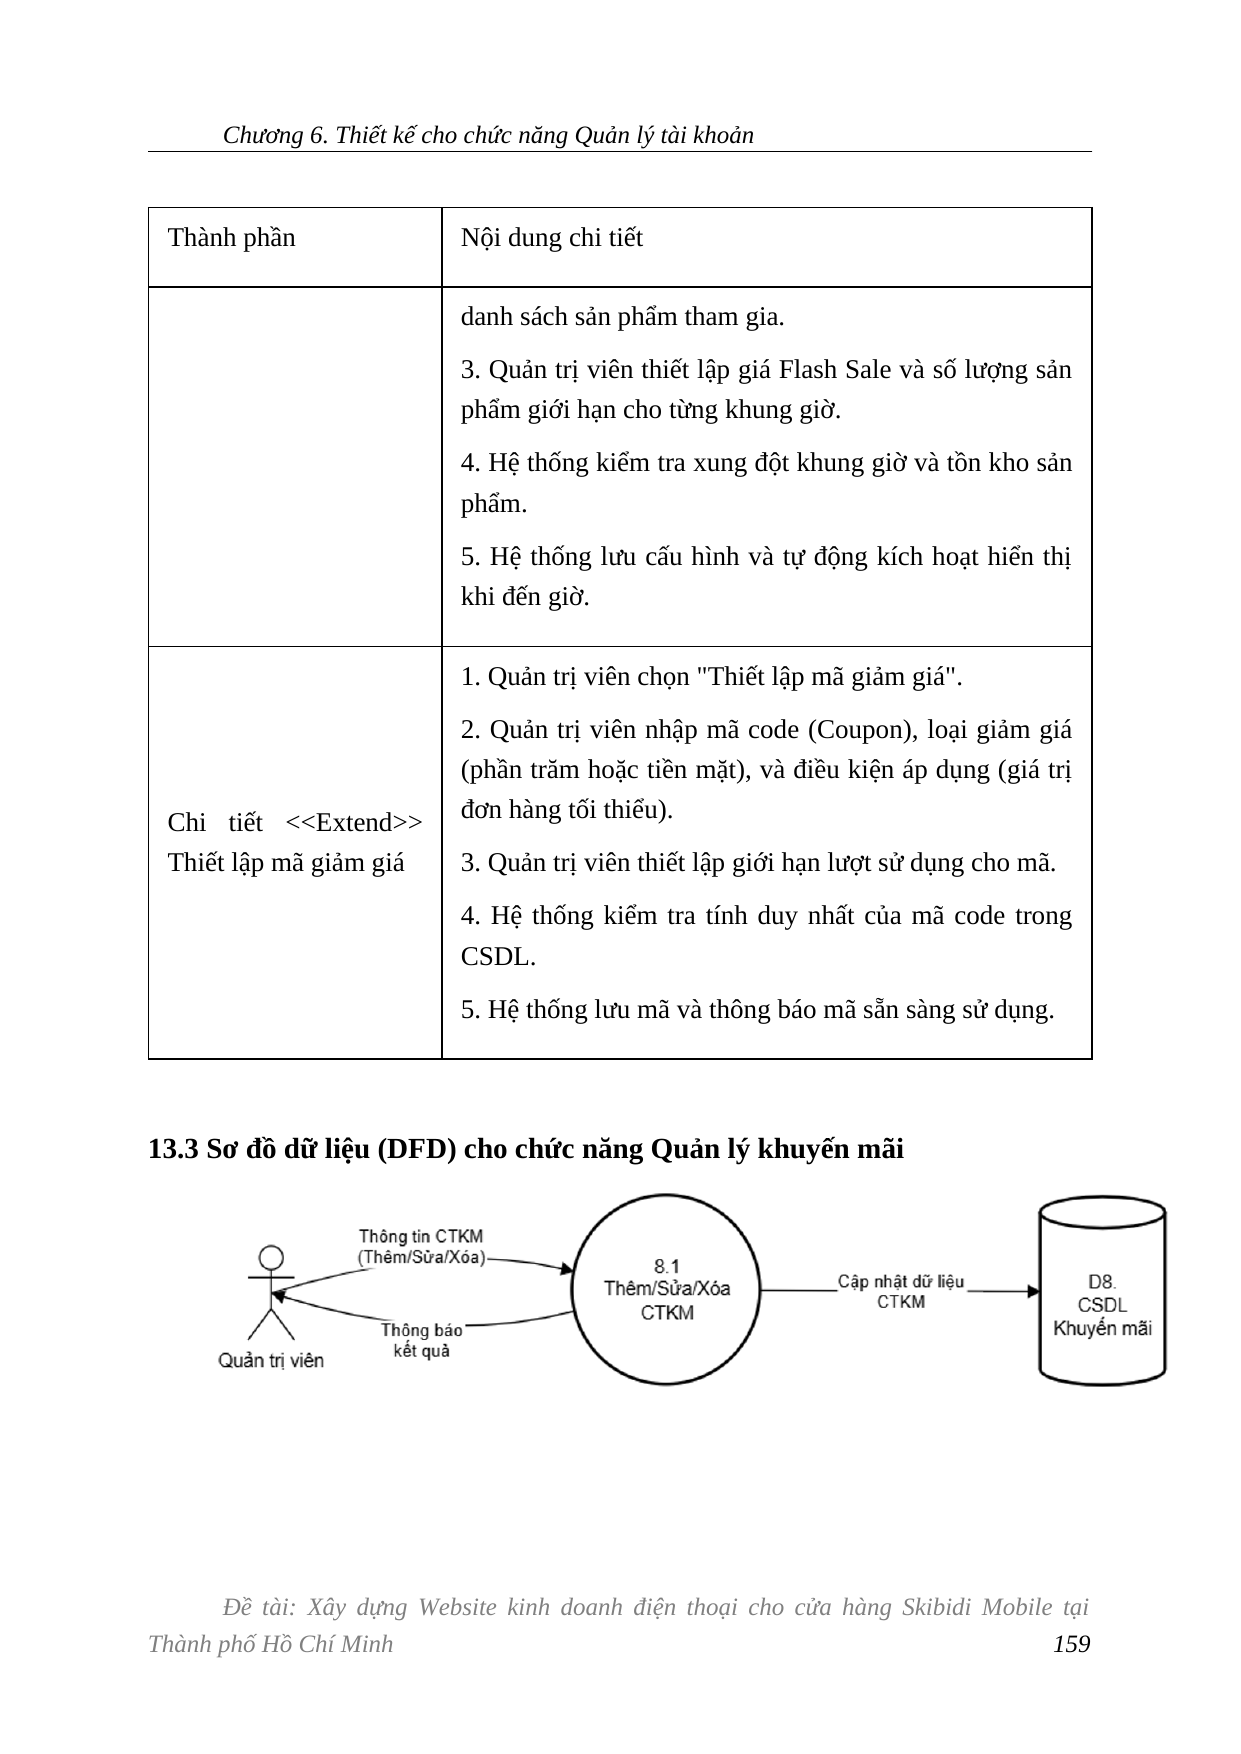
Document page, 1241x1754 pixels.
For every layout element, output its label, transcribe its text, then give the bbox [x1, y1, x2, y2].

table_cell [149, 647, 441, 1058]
subtitle Sơ đồ dữ liệu (DFD) cho chức năng Quản lý khuyến mãi [148, 1122, 1092, 1168]
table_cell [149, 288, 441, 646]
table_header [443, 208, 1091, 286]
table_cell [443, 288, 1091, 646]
picture [206, 1193, 1181, 1412]
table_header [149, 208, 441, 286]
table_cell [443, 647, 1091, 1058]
